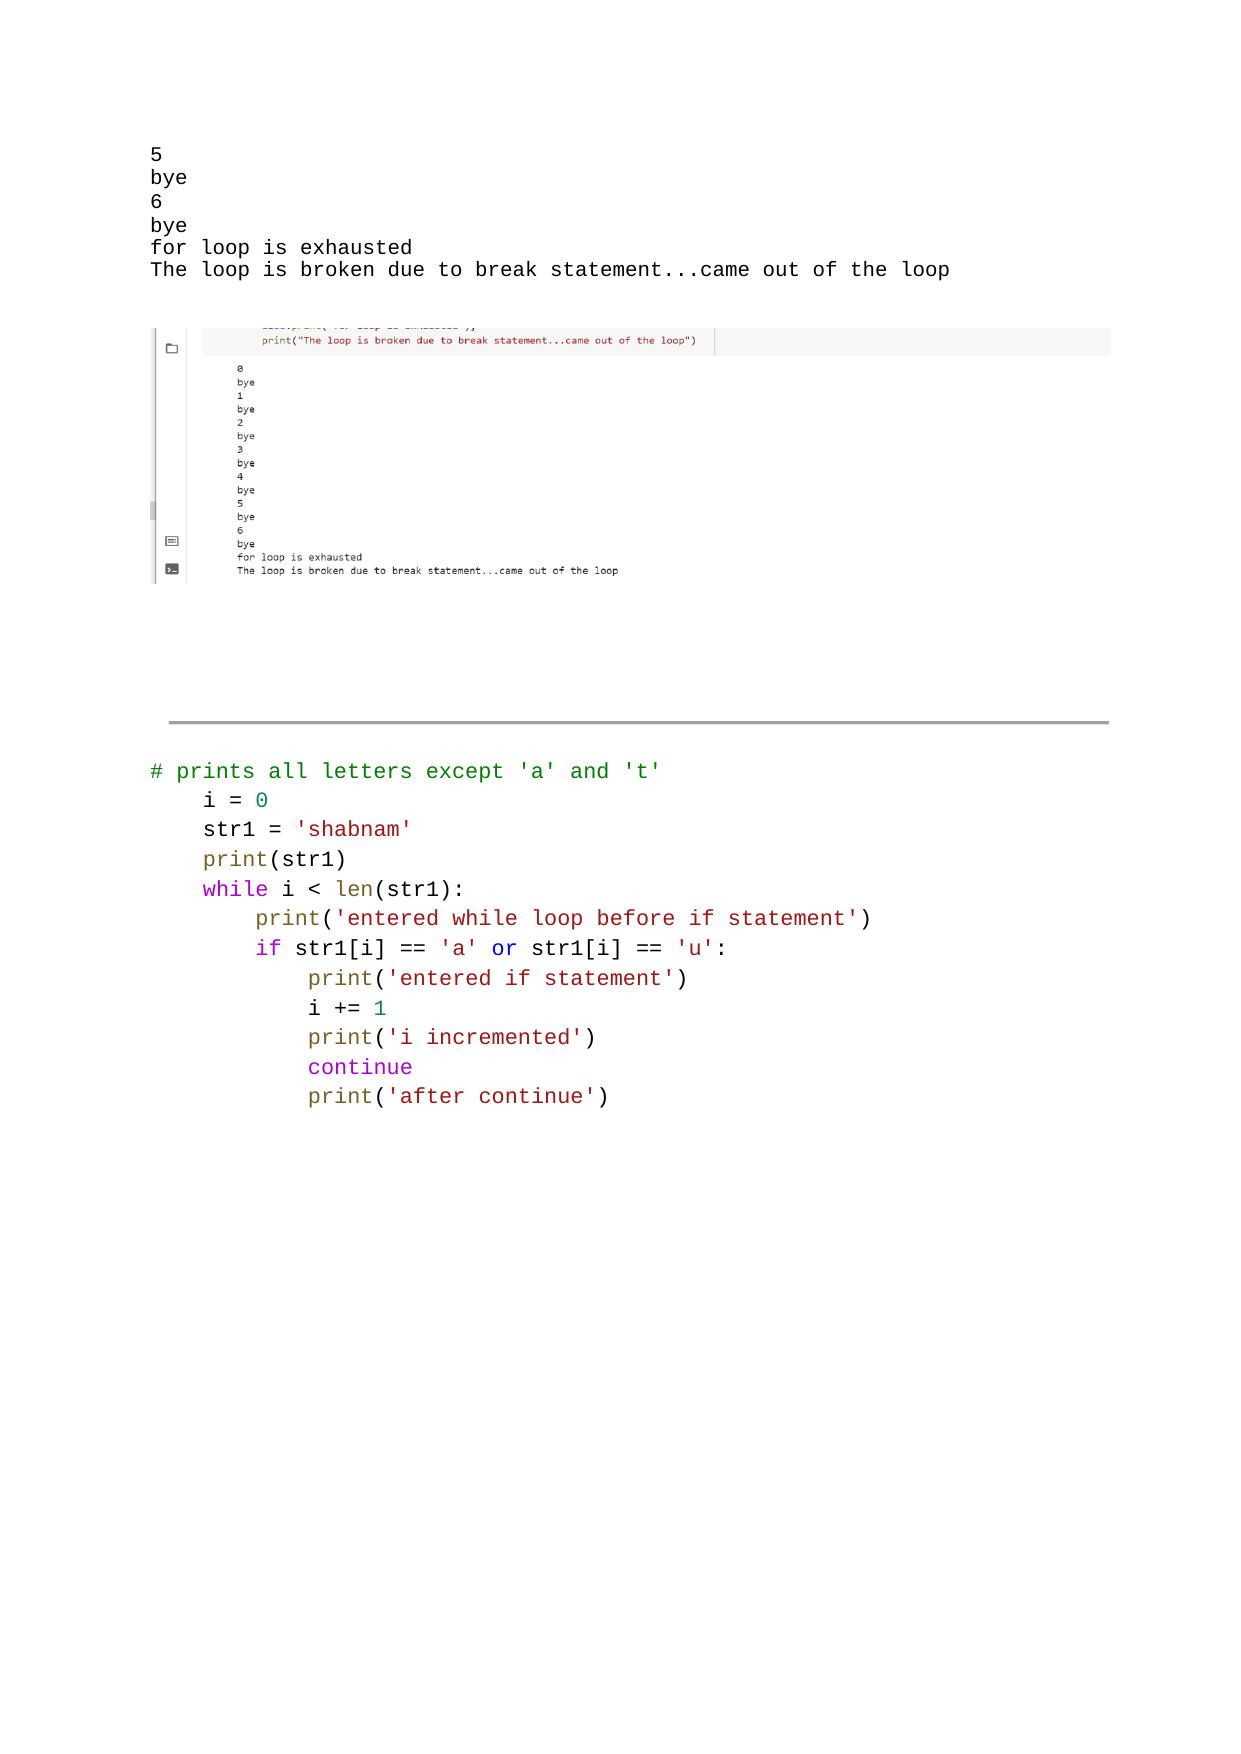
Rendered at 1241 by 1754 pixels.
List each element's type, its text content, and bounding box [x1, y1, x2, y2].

text while i < len(str1): [203, 878, 1094, 903]
text for loop is exhausted [150, 237, 1094, 259]
text bye 6 [150, 167, 189, 215]
picture [150, 328, 1112, 584]
text str1 = 'shabnam' print(str1) [203, 819, 414, 873]
subtitle # prints all letters except 'a' and 't' i = 0 [150, 760, 663, 814]
text print('after continue') [308, 1086, 1094, 1111]
text print('entered if statement') i += 1 [308, 967, 690, 1021]
text bye 5 [150, 144, 189, 167]
text The loop is broken due to break statement...came out of the loop [150, 259, 1094, 281]
text bye [150, 215, 1094, 237]
text print('i incremented') continue [308, 1026, 598, 1081]
text print('entered while loop before if statement') if str1[i] == 'a' or str1[i] == 'u': [255, 908, 874, 962]
